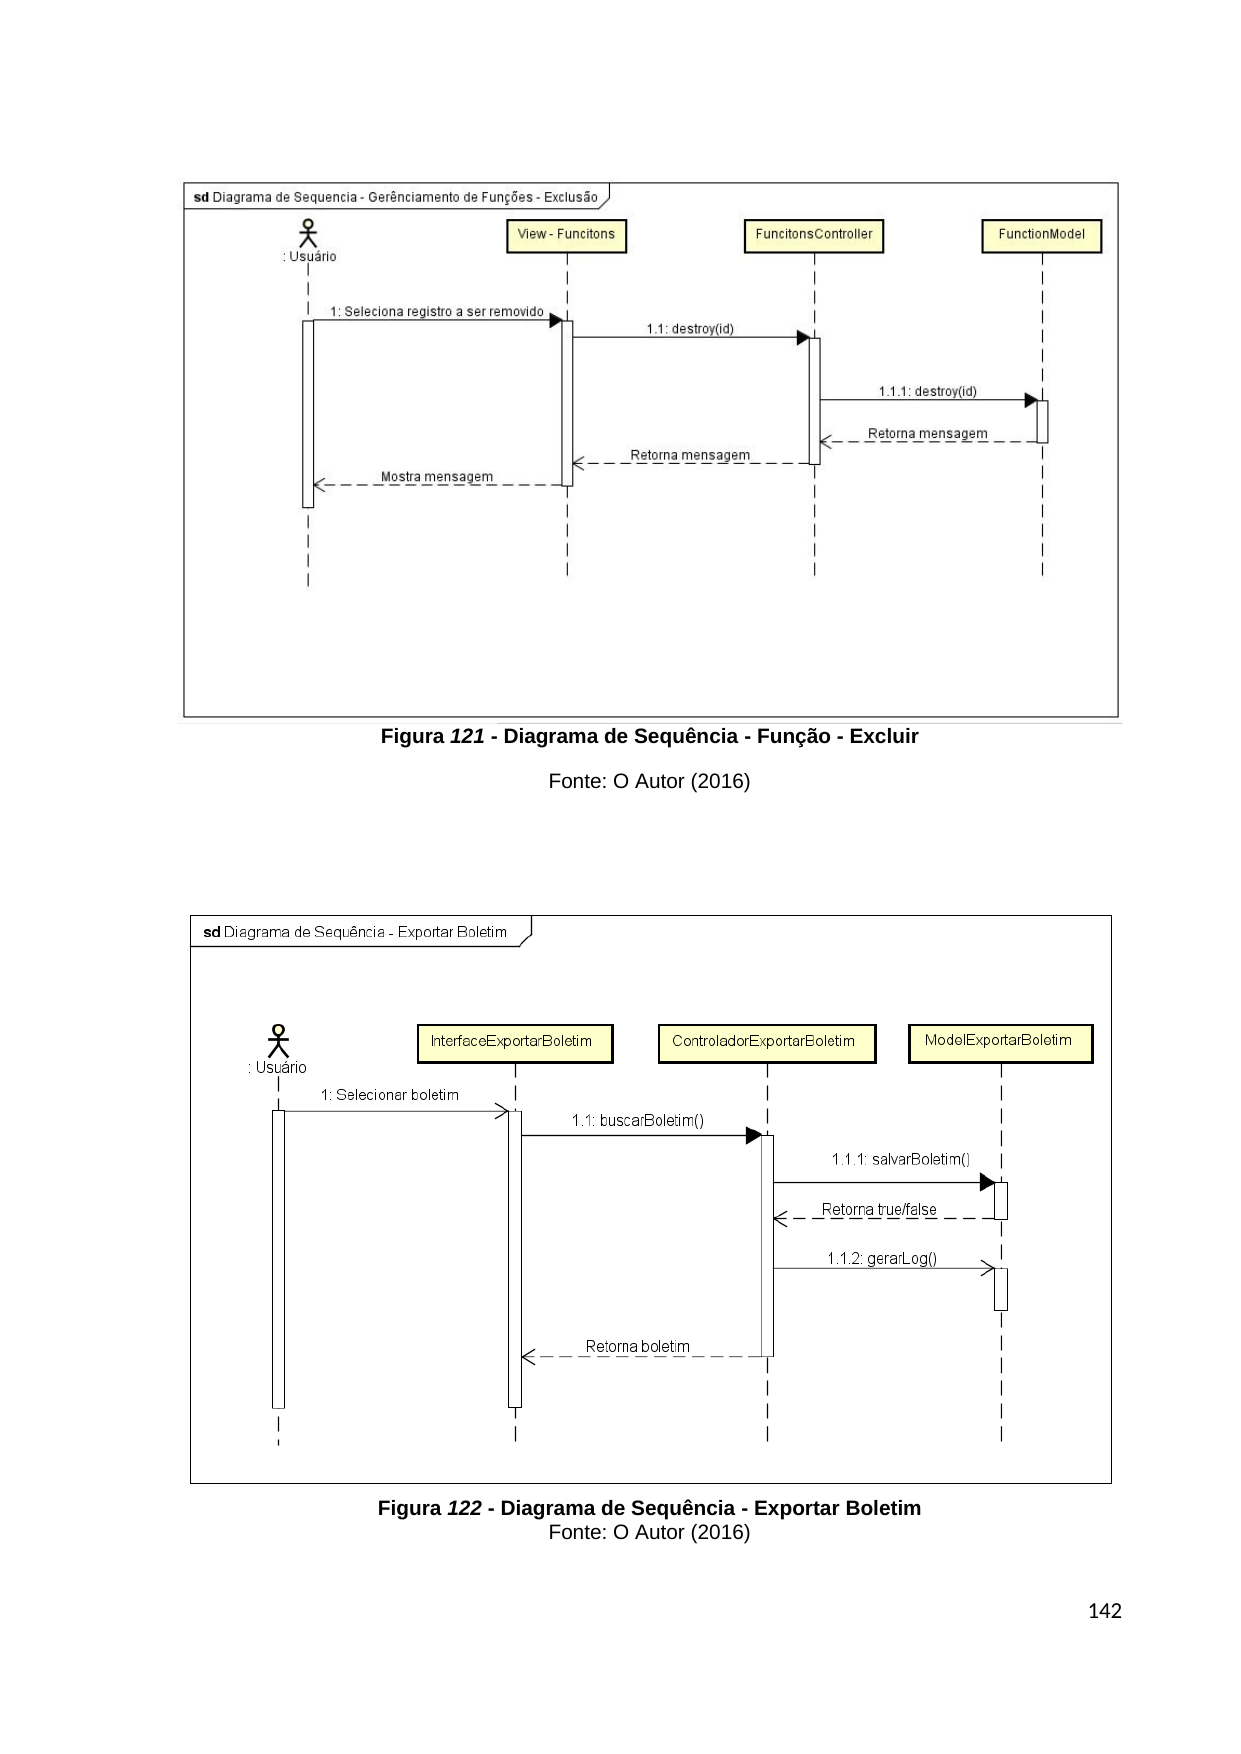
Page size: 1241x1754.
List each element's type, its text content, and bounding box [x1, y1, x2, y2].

text Fonte: O Autor (2016) [177, 1520, 1122, 1544]
text Figura 122 - Diagrama de Sequência - Exportar Boletim [177, 1496, 1122, 1520]
picture [177, 177, 1123, 724]
picture [177, 902, 1123, 1496]
text Fonte: O Autor (2016) [177, 768, 1122, 792]
text Figura 121 - Diagrama de Sequência - Função - Excluir [177, 724, 1122, 748]
